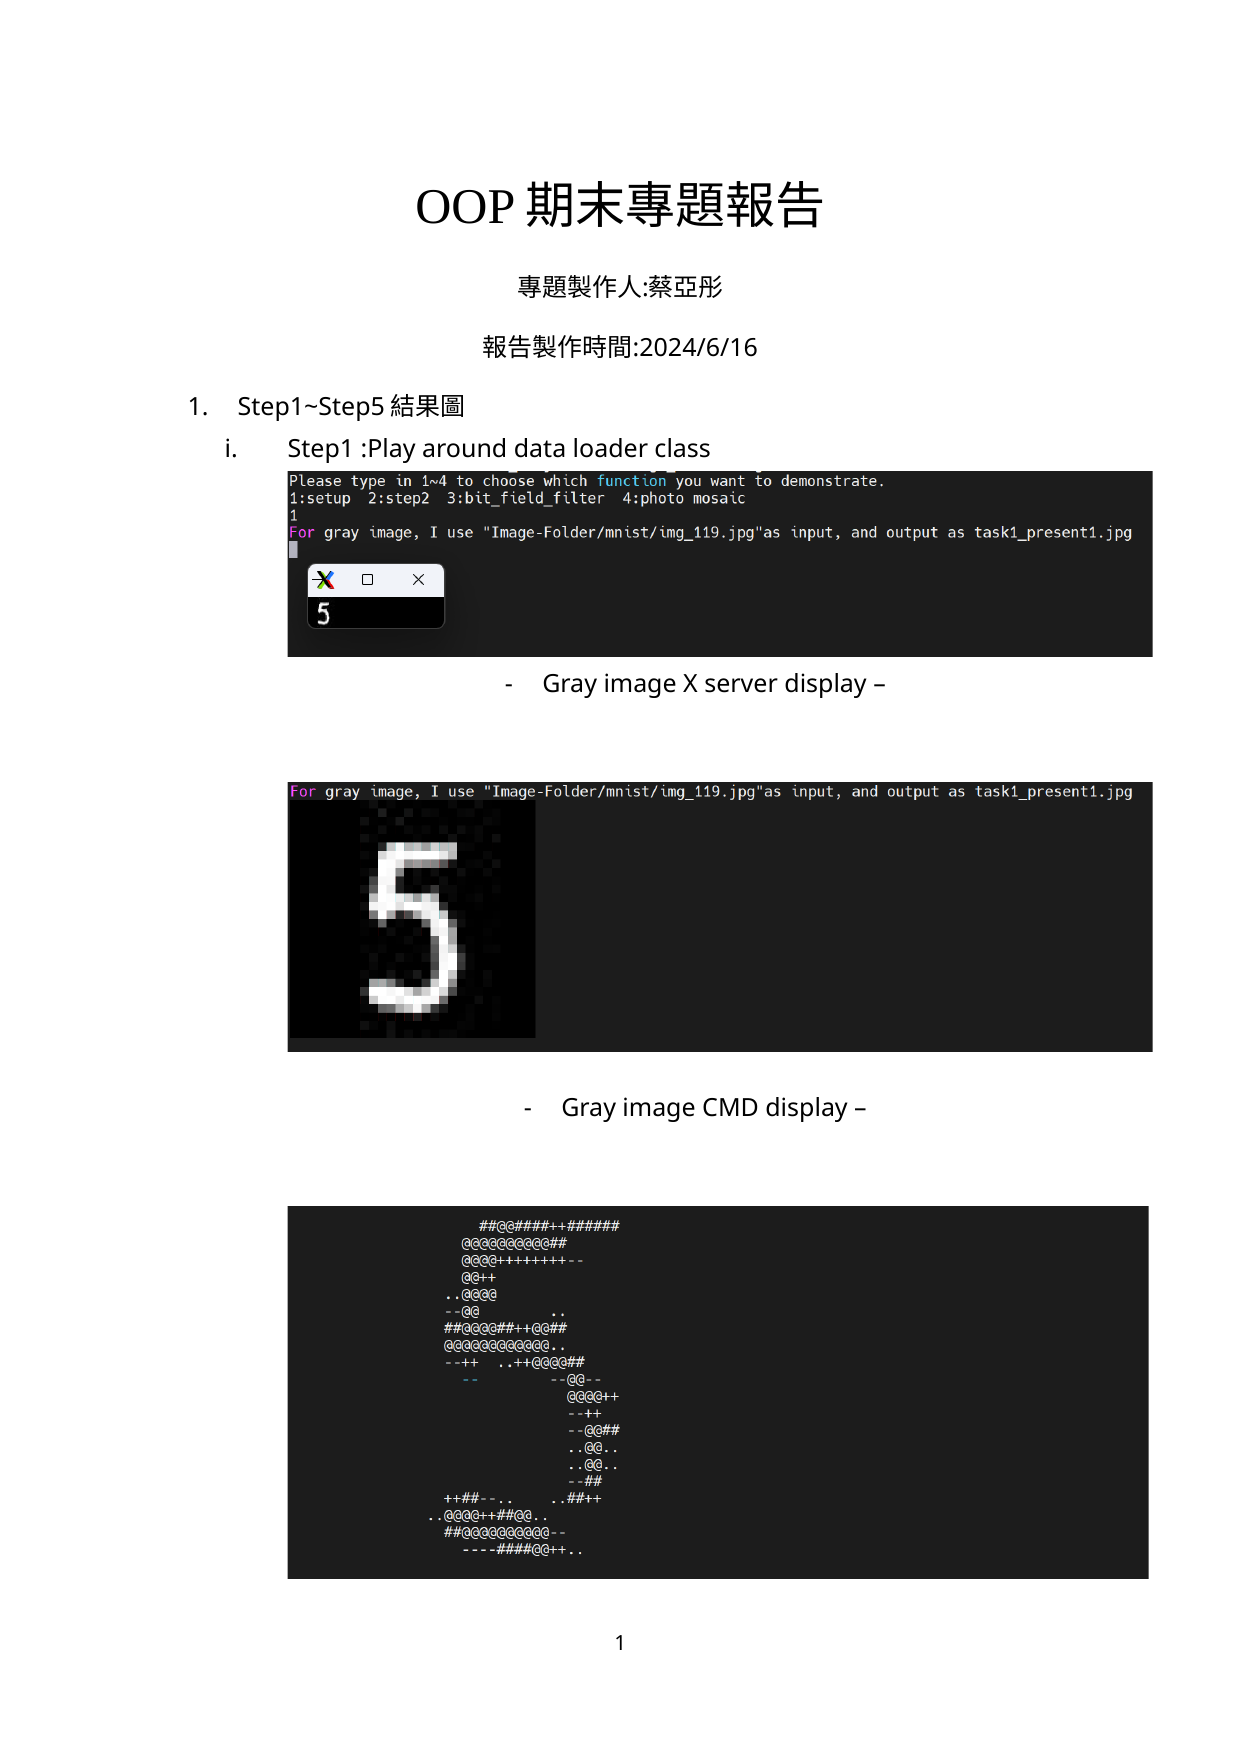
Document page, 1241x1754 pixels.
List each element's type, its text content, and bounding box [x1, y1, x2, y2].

list Gray image CMD display – [337, 1088, 1053, 1125]
text 報告製作時間:2024/6/16 [187, 327, 1053, 364]
picture [287, 782, 1153, 1052]
text 專題製作人:蔡亞彤 [187, 267, 1053, 304]
picture [287, 471, 1153, 657]
text OOP期末專題報告 [187, 164, 1053, 239]
picture [287, 1206, 1149, 1579]
list Gray image X server display – [337, 664, 1053, 702]
list Step1 :Play around data loader class [237, 429, 1053, 467]
list Step1~Step5結果圖 [187, 386, 1053, 424]
